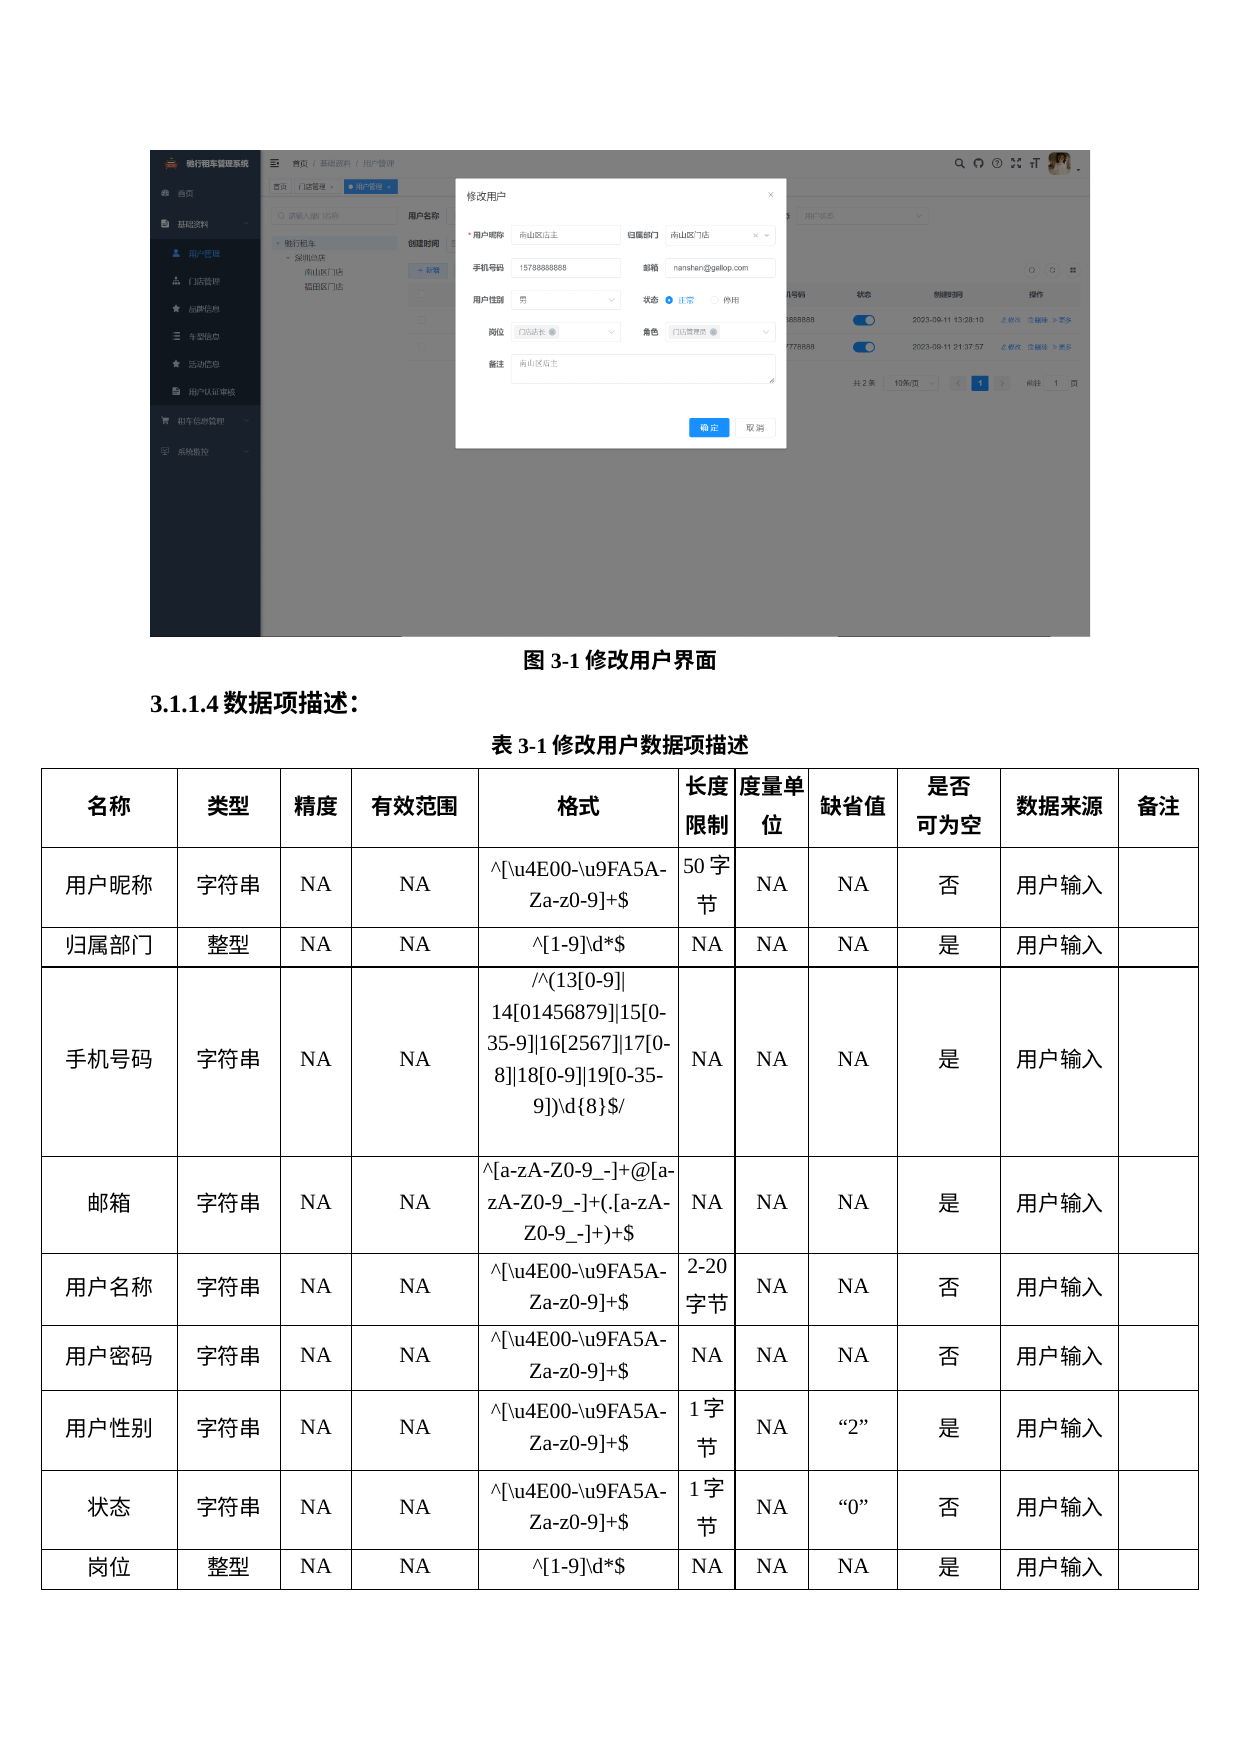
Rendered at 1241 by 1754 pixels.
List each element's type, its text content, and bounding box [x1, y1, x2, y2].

table_cell NA [352, 1157, 478, 1252]
table_cell NA [736, 1157, 808, 1252]
table_cell 字符串 [178, 1326, 280, 1390]
table_cell NA [736, 1254, 808, 1325]
table_cell 是 [898, 1391, 1000, 1469]
table_cell [1119, 1391, 1198, 1469]
table_cell 字符串 [178, 1254, 280, 1325]
table_cell 用户输入 [1001, 1326, 1118, 1390]
table_cell NA [352, 968, 478, 1156]
table_cell 用户输入 [1001, 1157, 1118, 1252]
table_cell 用户输入 [1001, 928, 1118, 966]
table_cell 归属部门 [42, 928, 177, 966]
text 3.1.1.4数据项描述： [150, 683, 1090, 719]
table_cell 是 [898, 1157, 1000, 1252]
table_cell 用户性别 [42, 1391, 177, 1469]
table_cell ^[\u4E00-\u9FA5A-Za-z0-9]+$ [479, 848, 678, 927]
table_cell 用户输入 [1001, 1550, 1118, 1589]
table_cell ^[\u4E00-\u9FA5A-Za-z0-9]+$ [479, 1471, 678, 1549]
table_cell NA [281, 968, 351, 1156]
table_cell NA [809, 1157, 897, 1252]
table_cell [1119, 928, 1198, 966]
table_cell NA [281, 848, 351, 927]
table_cell [1119, 848, 1198, 927]
table_cell 2-20字节 [679, 1254, 734, 1325]
table_cell 邮箱 [42, 1157, 177, 1252]
table_cell 整型 [178, 928, 280, 966]
table_cell 用户输入 [1001, 848, 1118, 927]
table_cell 否 [898, 848, 1000, 927]
table_cell NA [809, 968, 897, 1156]
table_cell 字符串 [178, 848, 280, 927]
table_cell ^[\u4E00-\u9FA5A-Za-z0-9]+$ [479, 1391, 678, 1469]
table_cell NA [352, 1391, 478, 1469]
table_cell NA [352, 1550, 478, 1589]
text 表 3-1 修改用户数据项描述 [150, 728, 1090, 760]
table_header 度量单位 [736, 769, 808, 847]
table_cell 字符串 [178, 1157, 280, 1252]
table_cell 用户输入 [1001, 1471, 1118, 1549]
table_header 有效范围 [352, 769, 478, 847]
table_cell NA [736, 1471, 808, 1549]
table_cell 字符串 [178, 1391, 280, 1469]
table_cell 手机号码 [42, 968, 177, 1156]
table_cell NA [736, 928, 808, 966]
table_cell NA [281, 1550, 351, 1589]
table_cell NA [352, 848, 478, 927]
table_cell NA [809, 1326, 897, 1390]
table_cell NA [809, 928, 897, 966]
table_cell NA [281, 1326, 351, 1390]
table_header 类型 [178, 769, 280, 847]
table_cell 是 [898, 928, 1000, 966]
table_cell NA [281, 1157, 351, 1252]
table_cell NA [352, 1326, 478, 1390]
table_cell NA [809, 1550, 897, 1589]
table_cell 用户输入 [1001, 1254, 1118, 1325]
table_cell 用户密码 [42, 1326, 177, 1390]
table_cell [1119, 968, 1198, 1156]
table_cell [1119, 1550, 1198, 1589]
table_cell ^[\u4E00-\u9FA5A-Za-z0-9]+$ [479, 1254, 678, 1325]
table_cell NA [809, 848, 897, 927]
table_header 备注 [1119, 769, 1198, 847]
table_cell 字符串 [178, 1471, 280, 1549]
table_cell [1119, 1157, 1198, 1252]
table_cell 字符串 [178, 968, 280, 1156]
table_cell ^[1-9]\d*$ [479, 928, 678, 966]
table_cell “2” [809, 1391, 897, 1469]
table_header 缺省值 [809, 769, 897, 847]
table_cell 否 [898, 1254, 1000, 1325]
table_cell NA [736, 968, 808, 1156]
table_header 名称 [42, 769, 177, 847]
table_cell NA [352, 1254, 478, 1325]
table_cell 1字节 [679, 1391, 734, 1469]
table_cell ^[1-9]\d*$ [479, 1550, 678, 1589]
table_cell 是 [898, 968, 1000, 1156]
table_cell 用户昵称 [42, 848, 177, 927]
table_cell 状态 [42, 1471, 177, 1549]
table_cell [1119, 1254, 1198, 1325]
table_header 长度限制 [679, 769, 734, 847]
table_cell NA [281, 1254, 351, 1325]
table_cell NA [352, 1471, 478, 1549]
table_header 是否 可为空 [898, 769, 1000, 847]
table_header 数据来源 [1001, 769, 1118, 847]
table_cell 岗位 [42, 1550, 177, 1589]
table_cell NA [736, 1391, 808, 1469]
table_cell NA [679, 1326, 734, 1390]
table_cell 用户输入 [1001, 968, 1118, 1156]
text 图 3-1 修改用户界面 [150, 643, 1090, 675]
table_cell 整型 [178, 1550, 280, 1589]
table_header 格式 [479, 769, 678, 847]
table_cell 否 [898, 1471, 1000, 1549]
table_cell NA [281, 1471, 351, 1549]
table_cell [1119, 1326, 1198, 1390]
table_cell NA [679, 928, 734, 966]
table_cell 是 [898, 1550, 1000, 1589]
table_header 精度 [281, 769, 351, 847]
table_cell NA [736, 848, 808, 927]
table_cell 用户输入 [1001, 1391, 1118, 1469]
table_cell NA [679, 1157, 734, 1252]
table_cell 50字节 [679, 848, 734, 927]
table_cell NA [679, 1550, 734, 1589]
table_cell NA [281, 1391, 351, 1469]
table_cell /^(13[0-9]|14[01456879]|15[0-35-9]|16[2567]|17[0-8]|18[0-9]|19[0-35-9])\d{8}$/ [479, 968, 678, 1156]
table_cell [1119, 1471, 1198, 1549]
table_cell NA [281, 928, 351, 966]
picture [150, 150, 1091, 637]
table_cell NA [809, 1254, 897, 1325]
table_cell 否 [898, 1326, 1000, 1390]
table_cell 1字节 [679, 1471, 734, 1549]
table_cell “0” [809, 1471, 897, 1549]
table_cell NA [679, 968, 734, 1156]
table_cell 用户名称 [42, 1254, 177, 1325]
table_cell NA [352, 928, 478, 966]
table_cell ^[\u4E00-\u9FA5A-Za-z0-9]+$ [479, 1326, 678, 1390]
table_cell NA [736, 1550, 808, 1589]
table_cell ^[a-zA-Z0-9_-]+@[a-zA-Z0-9_-]+(.[a-zA-Z0-9_-]+)+$ [479, 1157, 678, 1252]
table_cell NA [736, 1326, 808, 1390]
